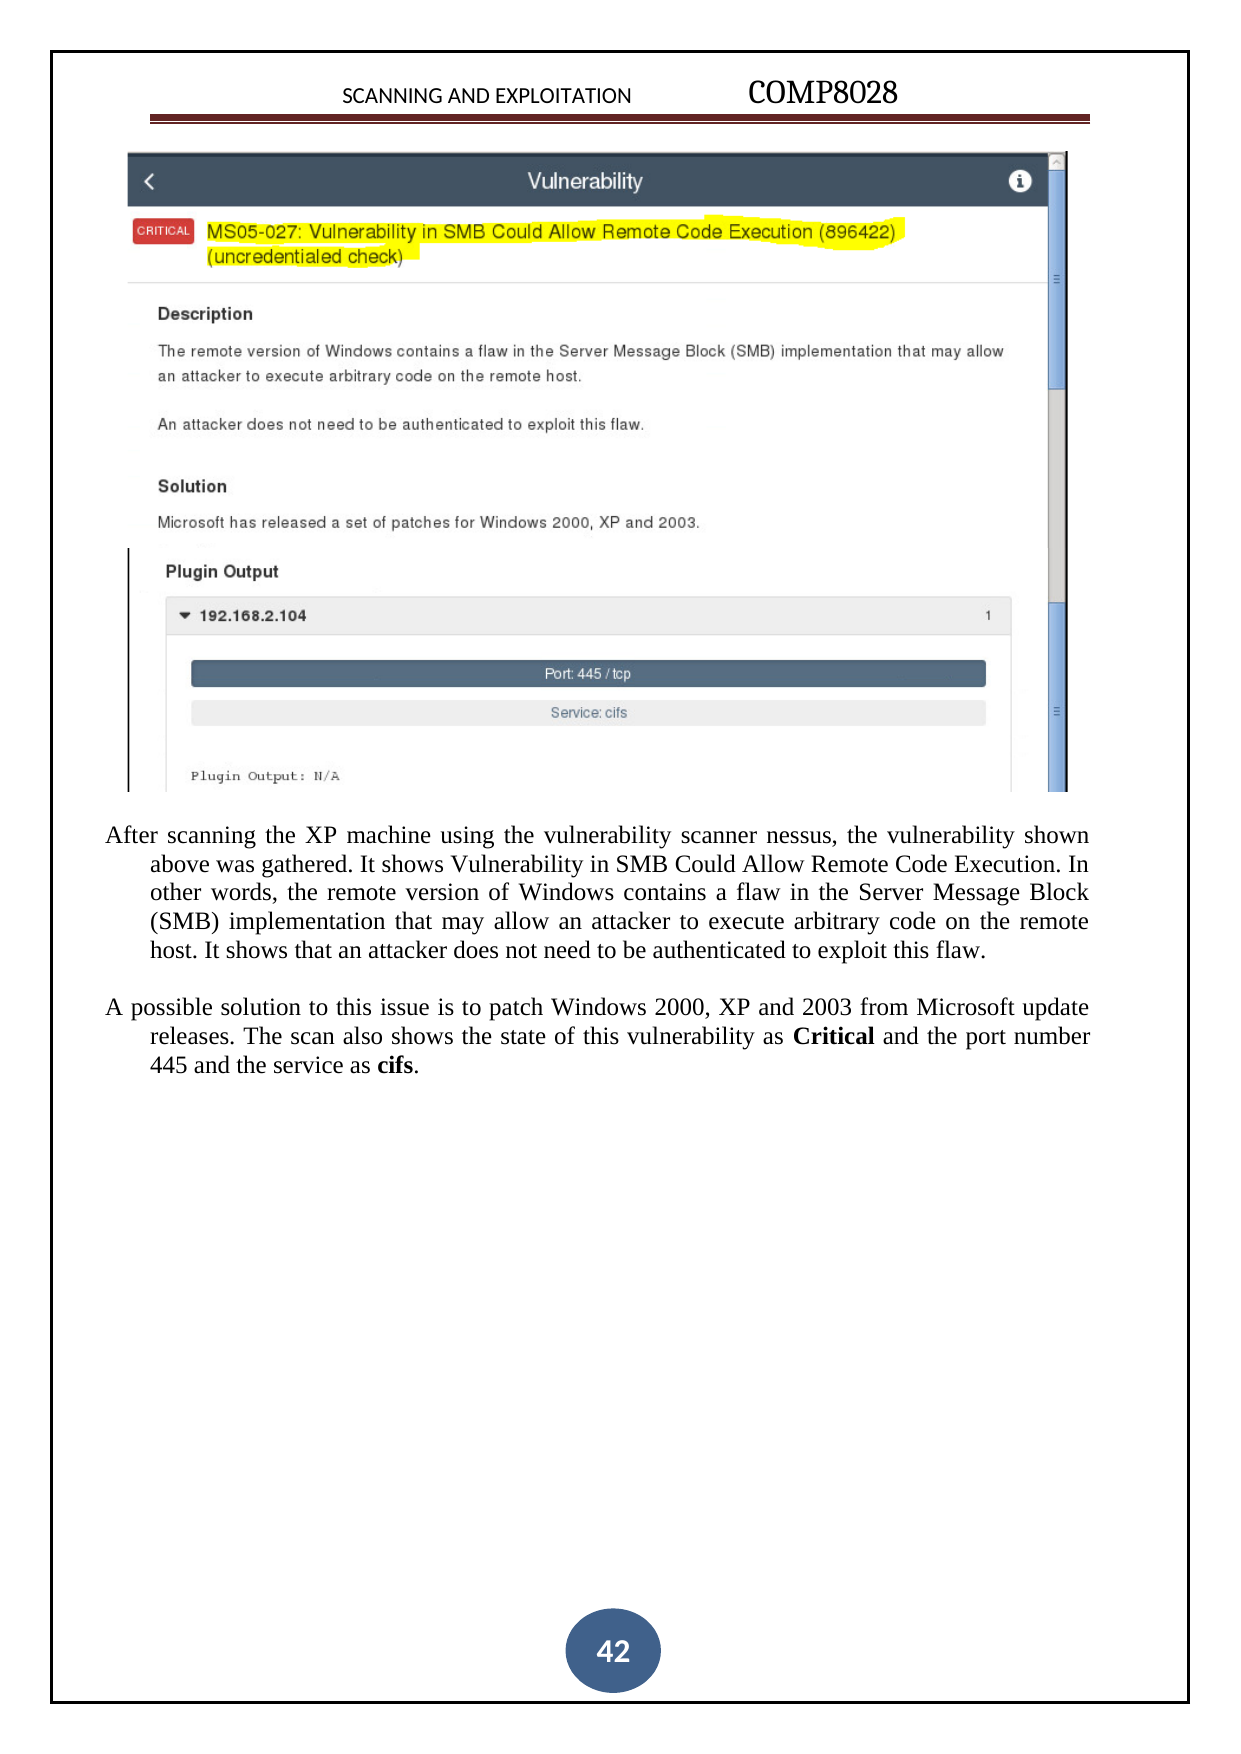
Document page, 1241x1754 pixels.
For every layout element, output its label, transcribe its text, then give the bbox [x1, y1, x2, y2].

list After scanning the XP machine using the vulnerability scanner nessus, the vulnerability shown above was gathered. It shows Vulnerability in SMB Could Allow Remote Code Execution. In other words, the remote version of Windows contains a flaw in the Server Message Block (SMB) implementation that may allow an attacker to execute arbitrary code on the remote host. It shows that an attacker does not need to be authenticated to exploit this flaw. [105, 820, 1090, 964]
picture [127, 151, 1068, 792]
list A possible solution to this issue is to patch Windows 2000, XP and 2003 from Microsoft update releases. The scan also shows the state of this vulnerability as Critical and the port number 445 and the service as cifs. [105, 992, 1090, 1079]
